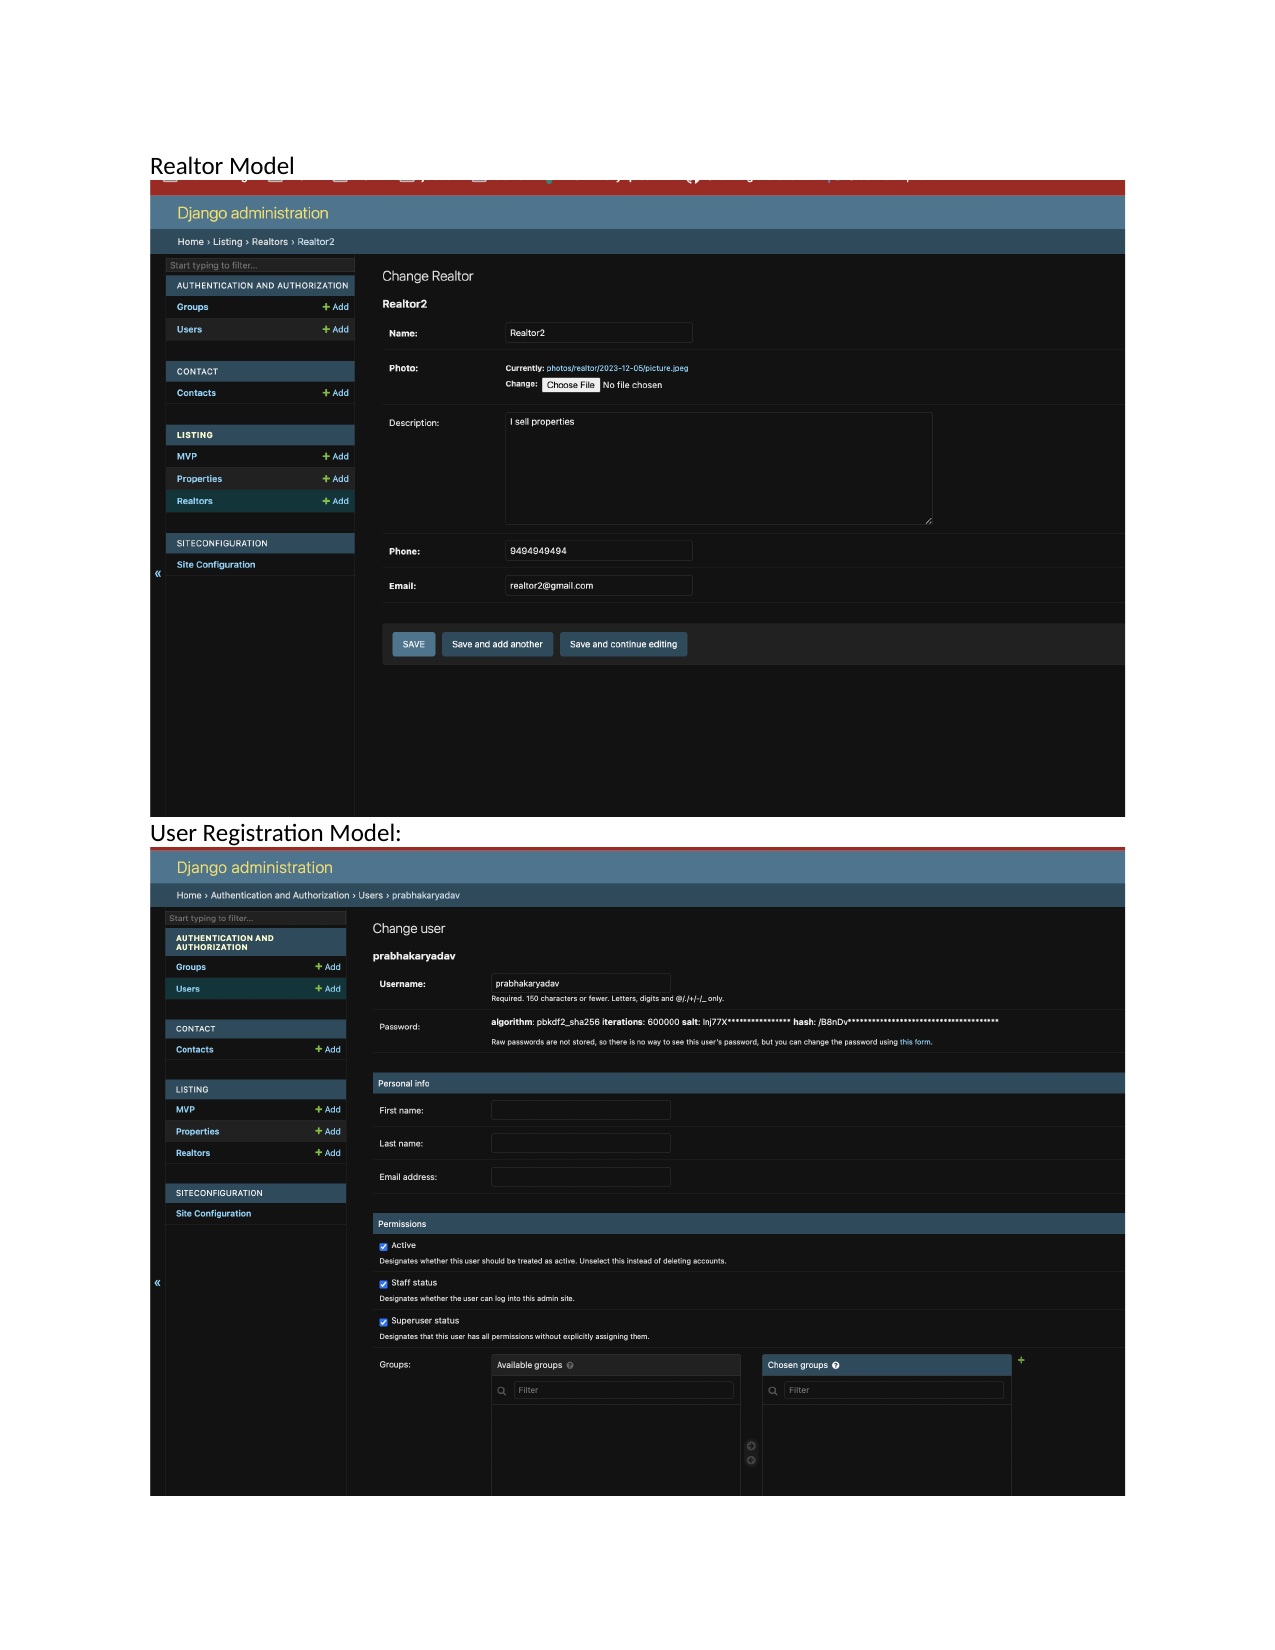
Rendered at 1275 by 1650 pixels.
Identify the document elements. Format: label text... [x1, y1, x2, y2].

picture [150, 180, 1125, 817]
text User Registration Model: [150, 817, 1125, 847]
picture [150, 847, 1125, 1496]
text Realtor Model [150, 150, 1125, 180]
